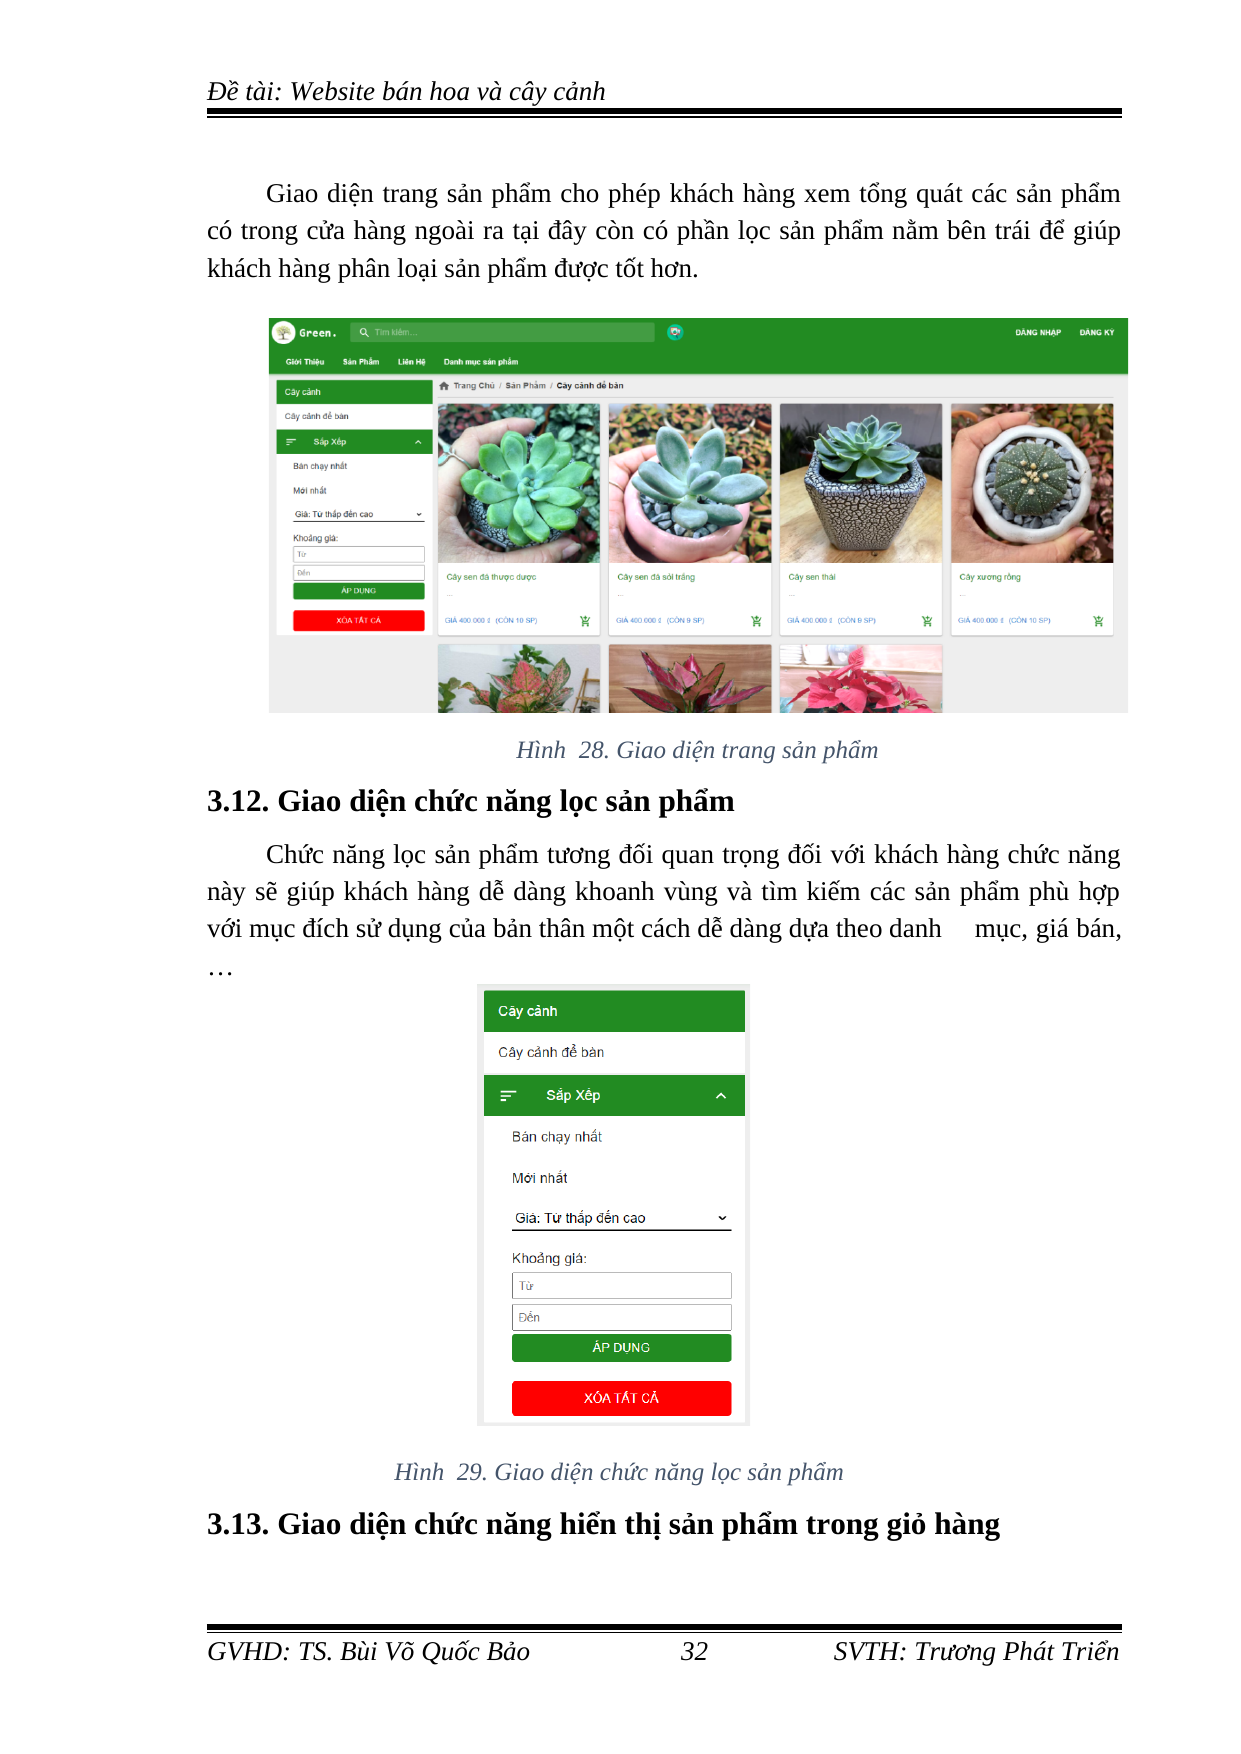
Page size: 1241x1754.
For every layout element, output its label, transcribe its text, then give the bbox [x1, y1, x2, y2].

picture [268, 318, 1129, 713]
text Giao diện trang sản phẩm cho phép khách hàng xem tổng quát các sản phẩm có trong cửa hàng ngoài ra tại đây còn có phần lọc sản phẩm nằm bên trái để giúp khách hàng phân loại sản phẩm được tốt hơn. [207, 177, 1122, 283]
text Chức năng lọc sản phẩm tương đối quan trọng đối với khách hàng chức năng này sẽ giúp khách hàng dễ dàng khoanh vùng và tìm kiếm các sản phẩm phù hợp với mục đích sử dụng của bản thân một cách dễ dàng dựa theo danh mục, giá bán,… [207, 838, 1122, 981]
text Giao diện chức năng hiển thị sản phẩm trong giỏ hàng [207, 999, 1122, 1541]
picture [477, 984, 751, 1426]
